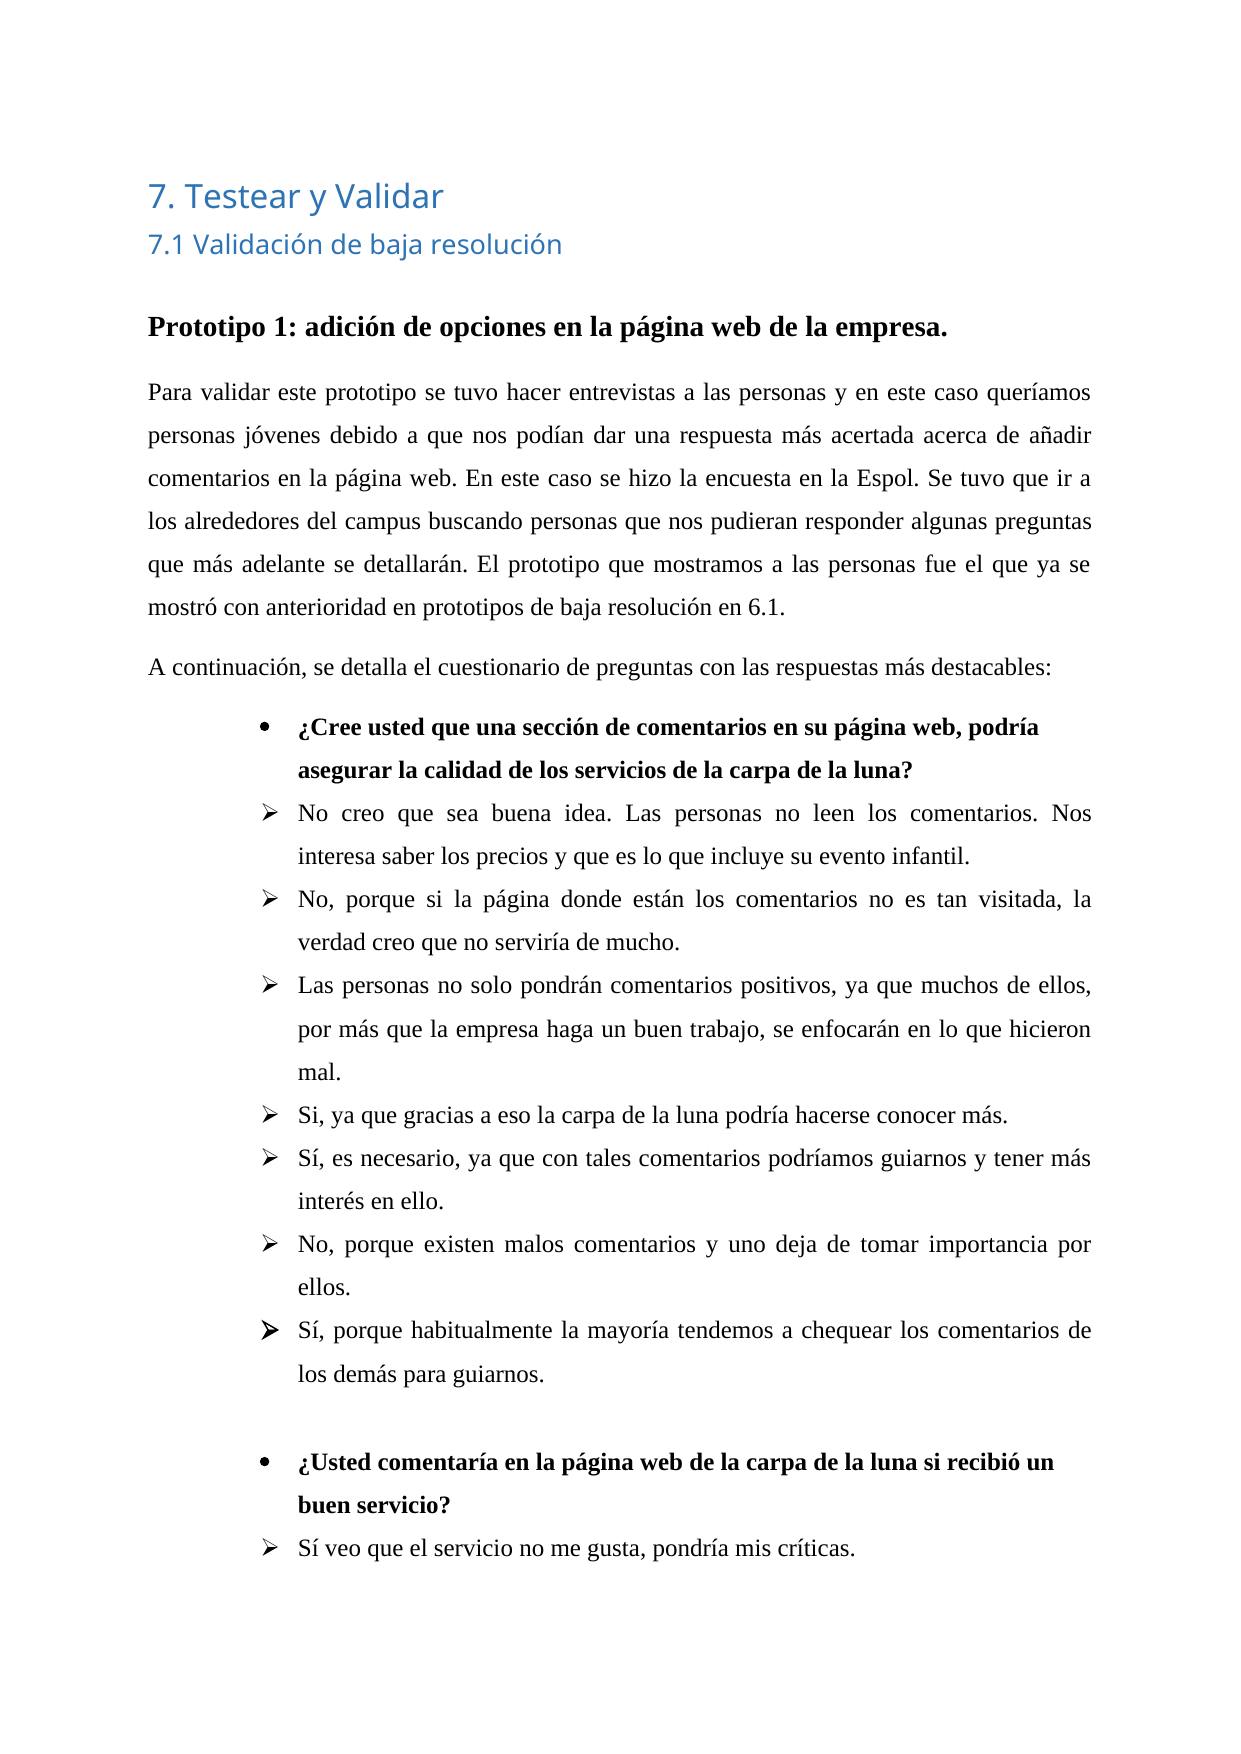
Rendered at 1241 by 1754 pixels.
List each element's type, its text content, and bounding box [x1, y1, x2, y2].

text A continuación, se detalla el cuestionario de preguntas con las respuestas más destacables: [148, 652, 1092, 681]
list Las personas no solo pondrán comentarios positivos, ya que muchos de ellos, por más que la empresa haga un buen trabajo, se enfocarán en lo que hicieron mal. [260, 971, 1092, 1086]
list Sí, porque habitualmente la mayoría tendemos a chequear los comentarios de los demás para guiarnos. [260, 1316, 1092, 1387]
list Sí veo que el servicio no me gusta, pondría mis críticas. [260, 1533, 1092, 1562]
list No, porque si la página donde están los comentarios no es tan visitada, la verdad creo que no serviría de mucho. [260, 884, 1092, 956]
list No creo que sea buena idea. Las personas no leen los comentarios. Nos interesa saber los precios y que es lo que incluye su evento infantil. [260, 798, 1092, 870]
list Si, ya que gracias a eso la carpa de la luna podría hacerse conocer más. [260, 1100, 1092, 1129]
list No, porque existen malos comentarios y uno deja de tomar importancia por ellos. [260, 1229, 1092, 1301]
subtitle 7. Testear y Validar [148, 173, 1092, 218]
list Sí, es necesario, ya que con tales comentarios podríamos guiarnos y tener más interés en ello. [260, 1143, 1092, 1215]
text Para validar este prototipo se tuvo hacer entrevistas a las personas y en este caso queríamos personas jóvenes debido a que nos podían dar una respuesta más acertada acerca de añadir comentarios en la página web. En este caso se hizo la encuesta en la Espol. Se tuvo que ir a los alrededores del campus buscando personas que nos pudieran responder algunas preguntas que más adelante se detallarán. El prototipo que mostramos a las personas fue el que ya se mostró con anterioridad en prototipos de baja resolución en 6.1. [148, 377, 1092, 621]
text Prototipo 1: adición de opciones en la página web de la empresa. [148, 309, 1092, 343]
list ¿Cree usted que una sección de comentarios en su página web, podría asegurar la calidad de los servicios de la carpa de la luna? [260, 712, 1092, 784]
list ¿Usted comentaría en la página web de la carpa de la luna si recibió un buen servicio? [260, 1447, 1092, 1519]
subtitle 7.1 Validación de baja resolución [148, 226, 1092, 263]
